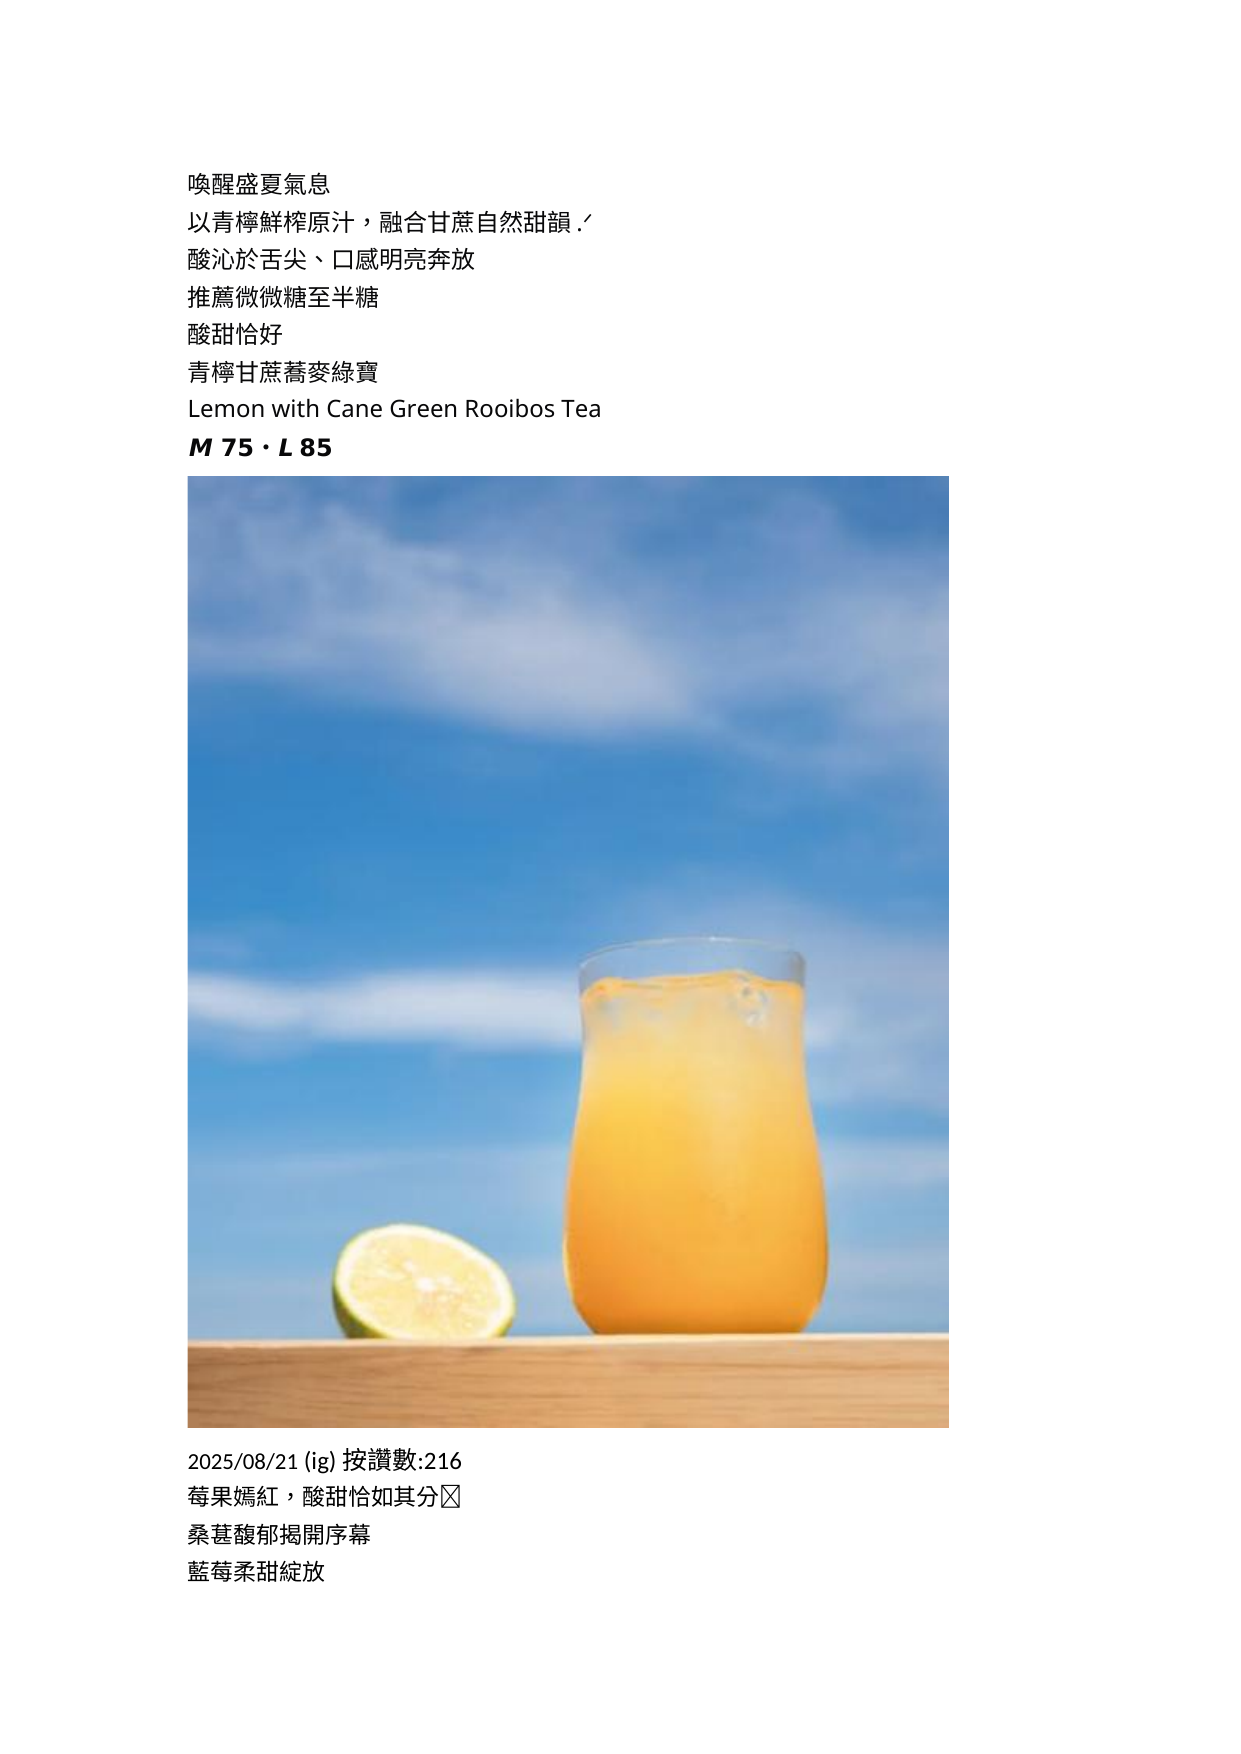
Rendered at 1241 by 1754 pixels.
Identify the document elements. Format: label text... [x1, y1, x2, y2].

text 以青檸鮮榨原汁，融合甘蔗自然甜韻 .ᐟ [187, 202, 1053, 239]
text 2025/08/21 (ig) 按讚數:216 [187, 1439, 1053, 1477]
text 桑葚馥郁揭開序幕 [187, 1514, 1053, 1552]
text 藍莓柔甜綻放 [187, 1552, 1053, 1589]
text 酸甜恰好 [187, 314, 1053, 352]
text Lemon with Cane Green Rooibos Tea [187, 389, 1053, 427]
text 青檸甘蔗蕎麥綠寶 [187, 352, 1053, 389]
text 推薦微微糖至半糖 [187, 277, 1053, 314]
text 𝙈 𝟳𝟱・𝙇 𝟴𝟱 [187, 427, 1053, 464]
text 酸沁於舌尖、口感明亮奔放 [187, 239, 1053, 277]
picture [187, 476, 949, 1428]
text 莓果嫣紅，酸甜恰如其分💫 [187, 1477, 1053, 1514]
text 喚醒盛夏氣息 [187, 164, 1053, 202]
